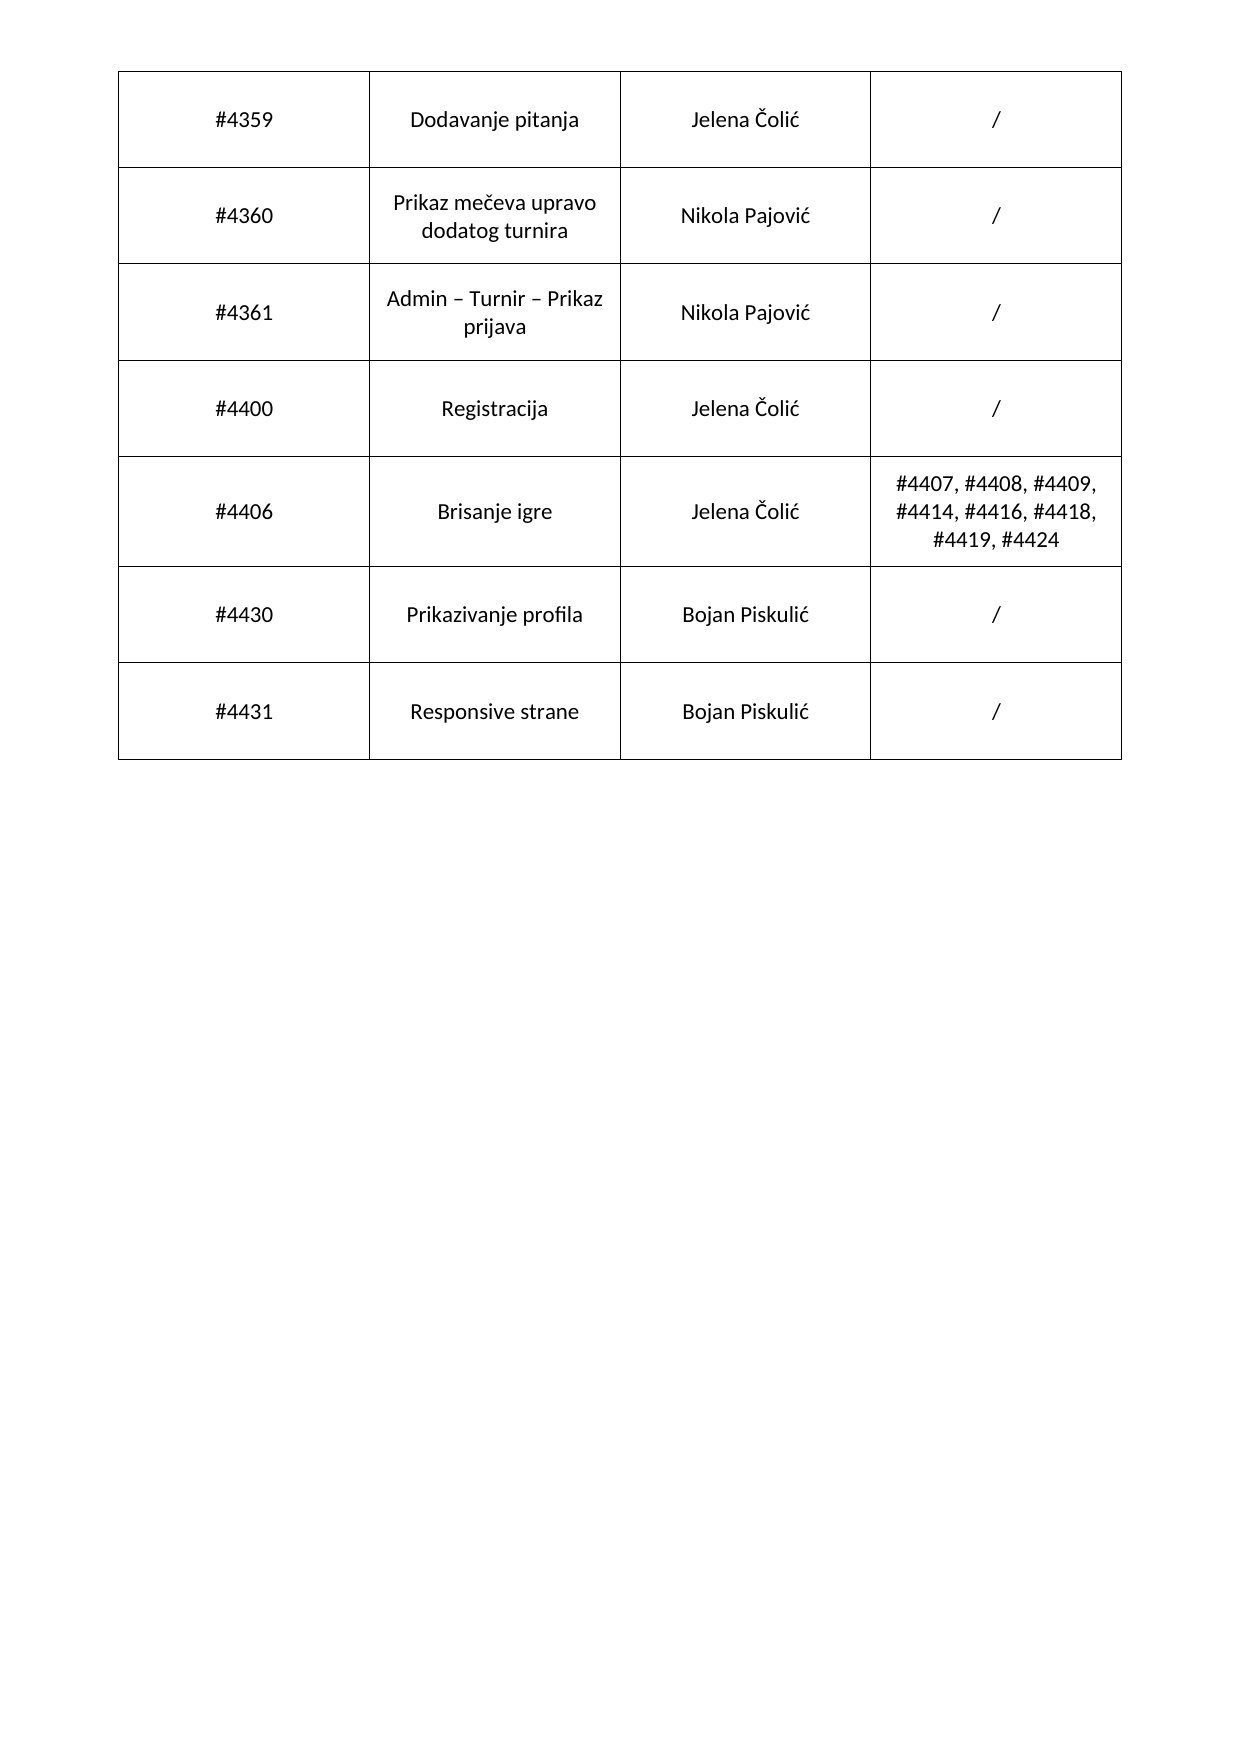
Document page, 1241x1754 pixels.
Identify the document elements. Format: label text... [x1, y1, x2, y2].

table_cell / [871, 663, 1121, 758]
table_cell Jelena Čolić [621, 457, 870, 566]
table_cell #4406 [119, 457, 369, 566]
table_cell Jelena Čolić [621, 361, 870, 456]
table_cell #4431 [119, 663, 369, 758]
table_cell Responsive strane [370, 663, 620, 758]
table_cell Brisanje igre [370, 457, 620, 566]
table_cell Jelena Čolić [621, 72, 870, 167]
table_cell / [871, 264, 1121, 359]
table_cell Nikola Pajović [621, 264, 870, 359]
table_cell #4361 [119, 264, 369, 359]
table_cell Bojan Piskulić [621, 567, 870, 662]
table_cell Prikaz mečeva upravo dodatog turnira [370, 168, 620, 263]
table_cell Dodavanje pitanja [370, 72, 620, 167]
table_cell #4360 [119, 168, 369, 263]
table_cell / [871, 567, 1121, 662]
table_cell / [871, 168, 1121, 263]
table_cell / [871, 361, 1121, 456]
table_cell Prikazivanje profila [370, 567, 620, 662]
table_cell Bojan Piskulić [621, 663, 870, 758]
table_cell Admin – Turnir – Prikaz prijava [370, 264, 620, 359]
table_cell Nikola Pajović [621, 168, 870, 263]
table_cell #4430 [119, 567, 369, 662]
table_cell #4400 [119, 361, 369, 456]
table_cell Registracija [370, 361, 620, 456]
table_cell #4407, #4408, #4409, #4414, #4416, #4418, #4419, #4424 [871, 457, 1121, 566]
table_cell / [871, 72, 1121, 167]
table_cell #4359 [119, 72, 369, 167]
